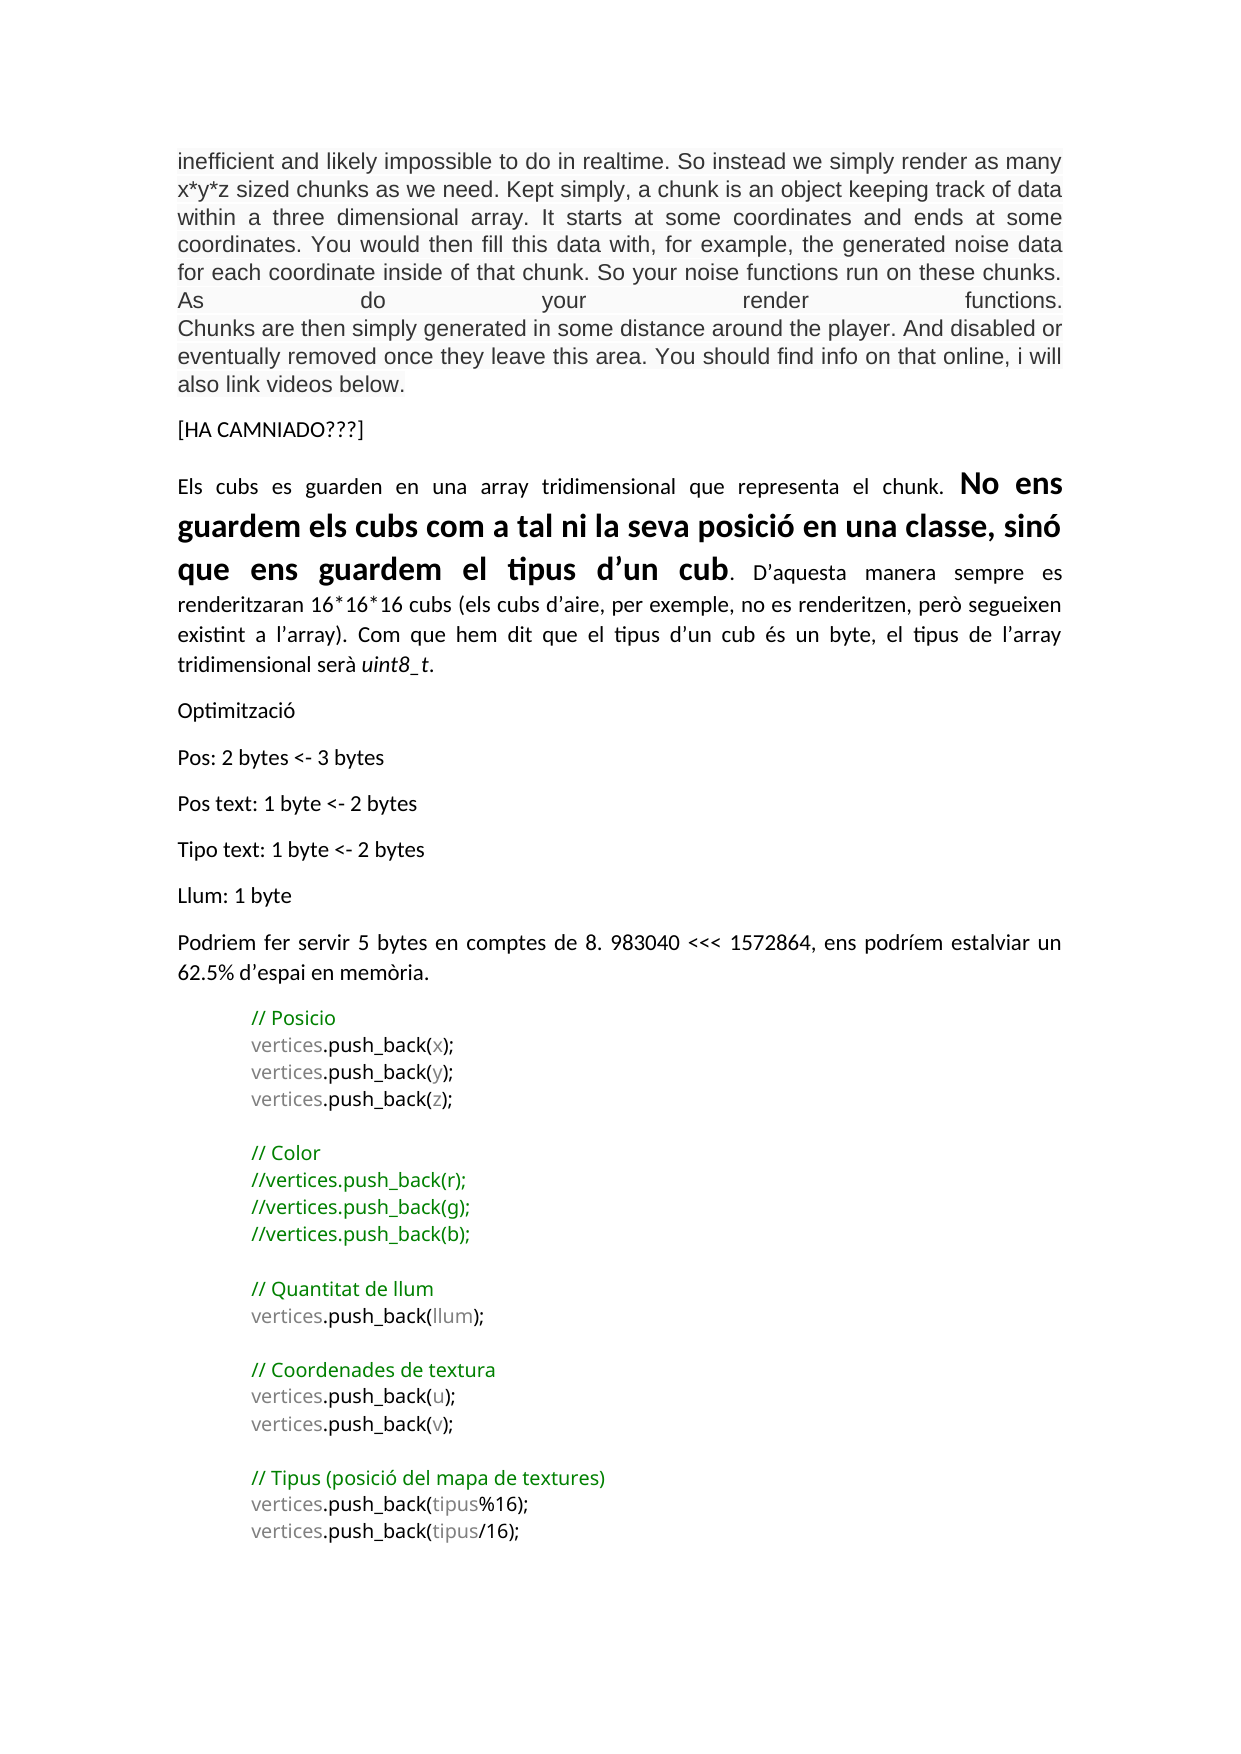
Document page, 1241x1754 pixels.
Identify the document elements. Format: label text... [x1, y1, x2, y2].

text vertices.push_back(v); [177, 1410, 1063, 1437]
text Podriem fer servir 5 bytes en comptes de 8. 983040 <<< 1572864, ens podríem estalviar un 62.5% d’espai en memòria. [177, 928, 1063, 986]
text Llum: 1 byte [177, 882, 1063, 910]
text // Posicio [177, 1004, 1063, 1031]
text // Tipus (posició del mapa de textures) [177, 1464, 1063, 1491]
text vertices.push_back(tipus%16); [177, 1491, 1063, 1518]
text // Color [177, 1139, 1063, 1166]
text // Quantitat de llum [177, 1275, 1063, 1302]
text Pos text: 1 byte <- 2 bytes [177, 789, 1063, 817]
text Els cubs es guarden en una array tridimensional que representa el chunk. No ens guardem els cubs com a tal ni la seva posició en una classe, sinó que ens guardem el tipus d’un cub. D’aquesta manera sempre es renderitzaran 16*16*16 cubs (els cubs d’aire, per exemple, no es renderitzen, però segueixen existint a l’array). Com que hem dit que el tipus d’un cub és un byte, el tipus de l’array tridimensional serà uint8_t. [177, 462, 1063, 678]
text //vertices.push_back(r); [177, 1166, 1063, 1193]
text Pos: 2 bytes <- 3 bytes [177, 743, 1063, 771]
text Tipo text: 1 byte <- 2 bytes [177, 835, 1063, 863]
text Optimització [177, 696, 1063, 724]
text vertices.push_back(z); [177, 1085, 1063, 1112]
text //vertices.push_back(g); [177, 1193, 1063, 1220]
text vertices.push_back(x); [177, 1031, 1063, 1058]
text //vertices.push_back(b); [177, 1220, 1063, 1247]
text // Coordenades de textura [177, 1356, 1063, 1383]
text [HA CAMNIADO???] [177, 416, 1063, 443]
text vertices.push_back(y); [177, 1058, 1063, 1085]
text vertices.push_back(u); [177, 1383, 1063, 1410]
text vertices.push_back(llum); [177, 1302, 1063, 1329]
text vertices.push_back(tipus/16); [177, 1518, 1063, 1545]
